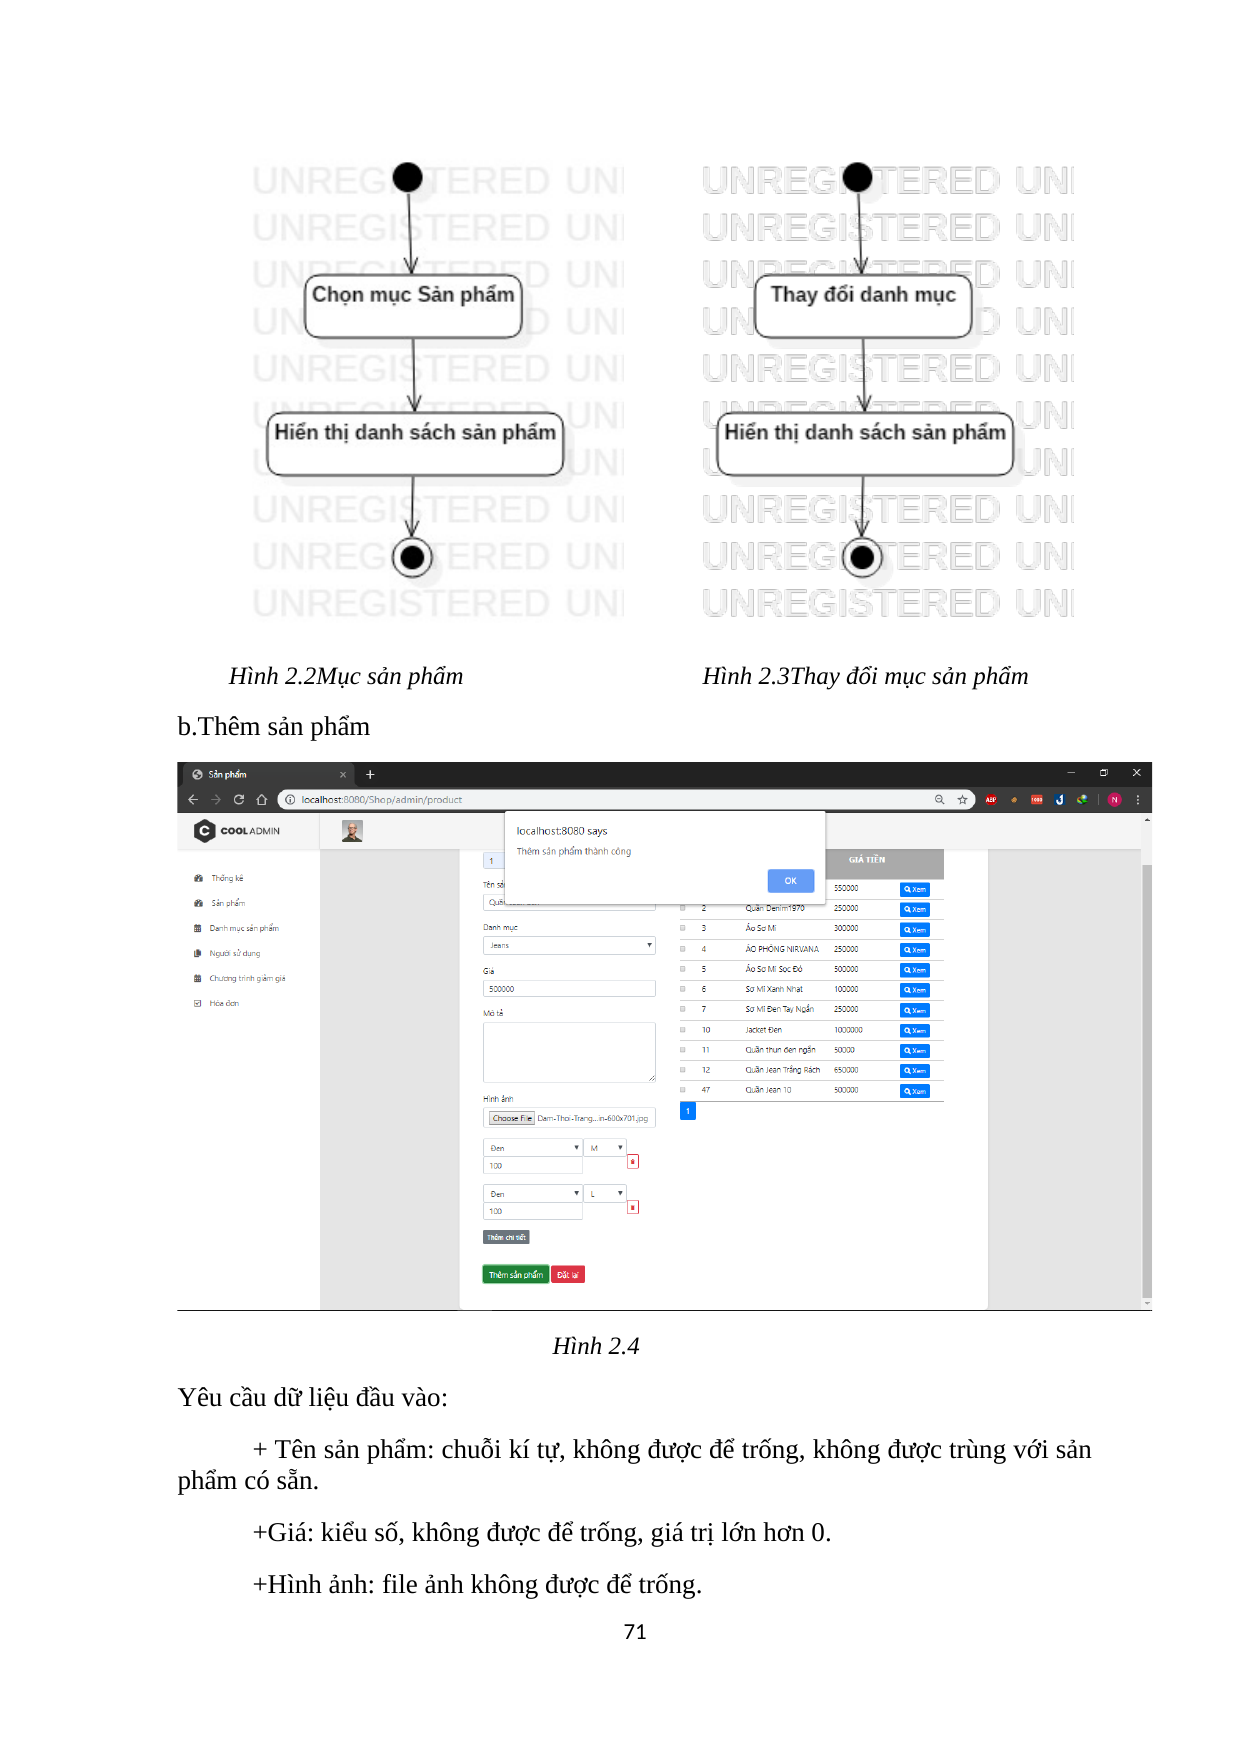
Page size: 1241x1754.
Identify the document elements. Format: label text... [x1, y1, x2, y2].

text Hình 2.4 [177, 1331, 1092, 1360]
text b.Thêm sản phẩm [177, 710, 1092, 741]
text +Giá: kiểu số, không được để trống, giá trị lớn hơn 0. [177, 1516, 1092, 1547]
picture [177, 762, 1153, 1311]
picture [702, 147, 1074, 640]
text Yêu cầu dữ liệu đầu vào: [177, 1381, 1092, 1412]
text Hình 2.2Mục sản phẩm Hình 2.3Thay đổi mục sản phẩm [177, 661, 1092, 689]
picture [252, 147, 624, 640]
text + Tên sản phẩm: chuỗi kí tự, không được để trống, không được trùng với sản phẩm có sẵn. [177, 1433, 1092, 1495]
text +Hình ảnh: file ảnh không được để trống. [177, 1568, 1092, 1599]
